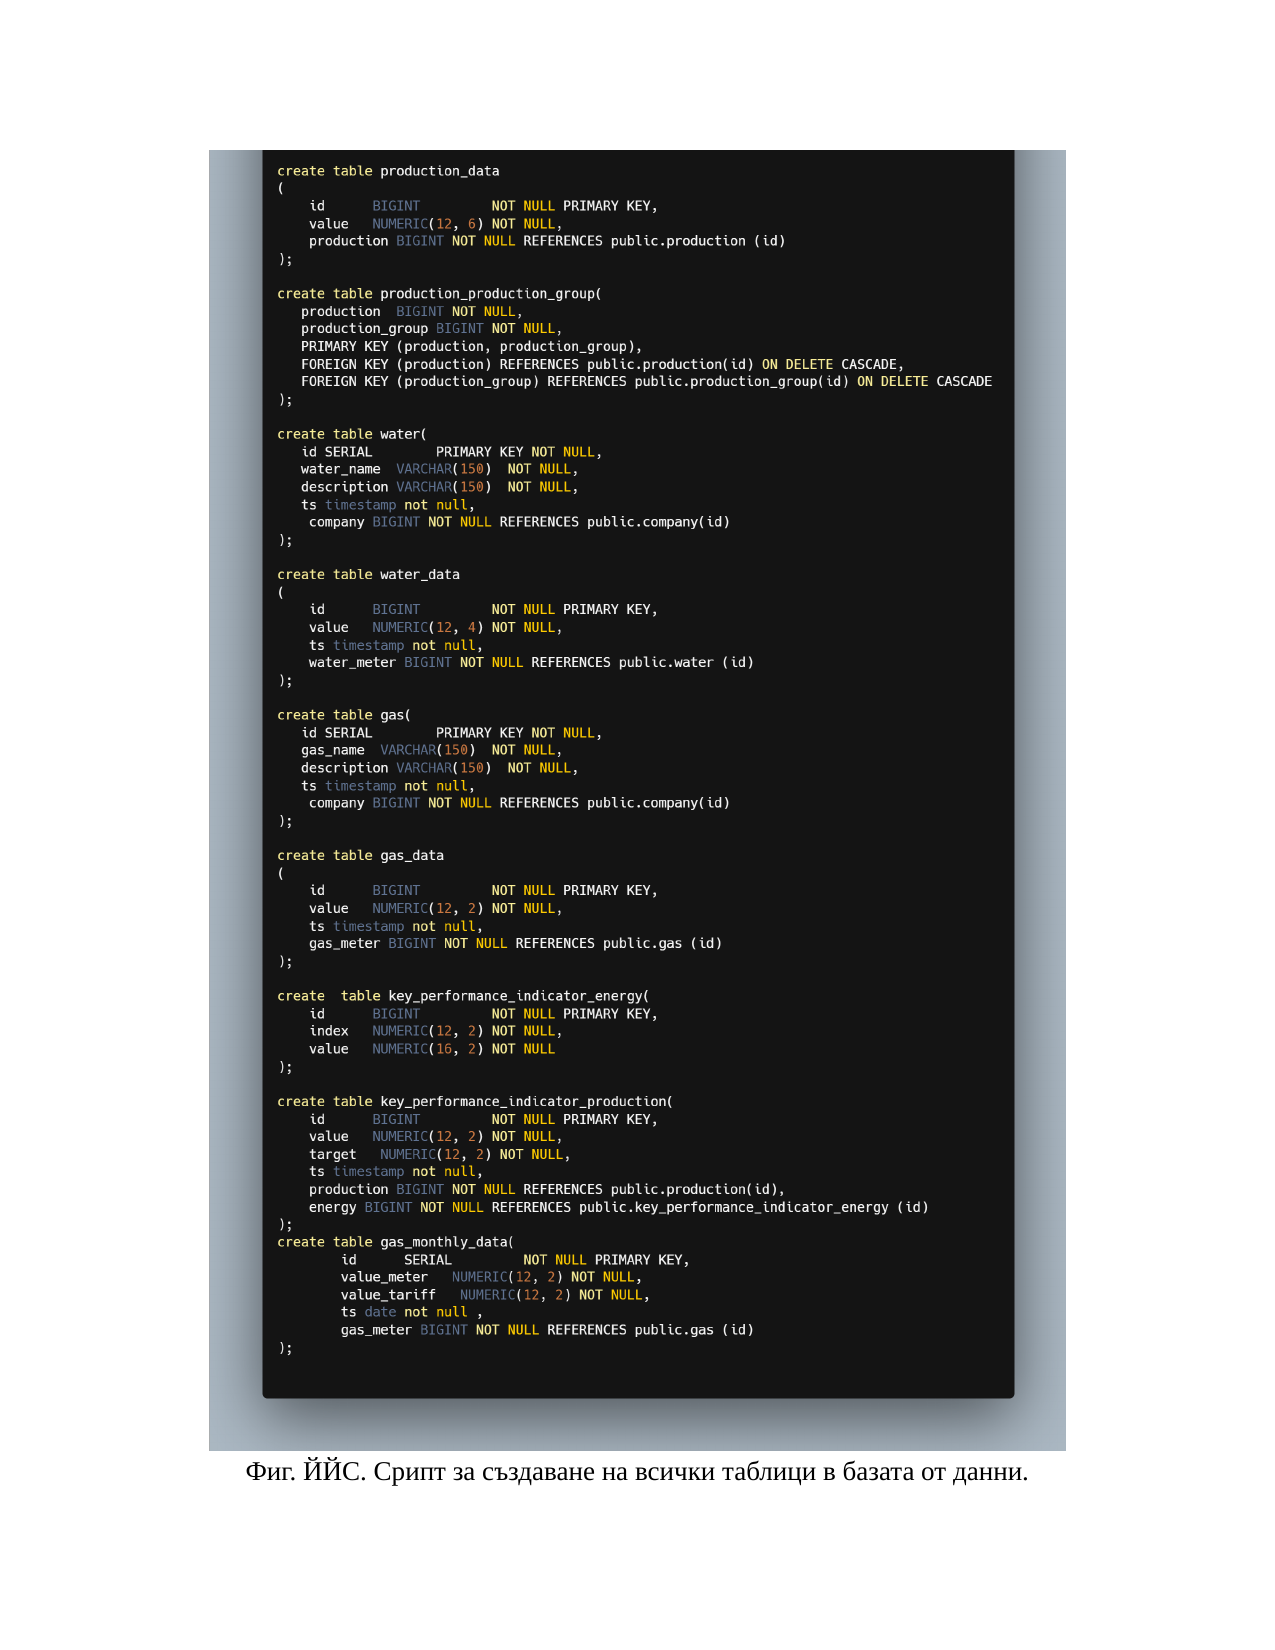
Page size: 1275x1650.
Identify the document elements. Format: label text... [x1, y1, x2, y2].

picture [209, 150, 1066, 1451]
